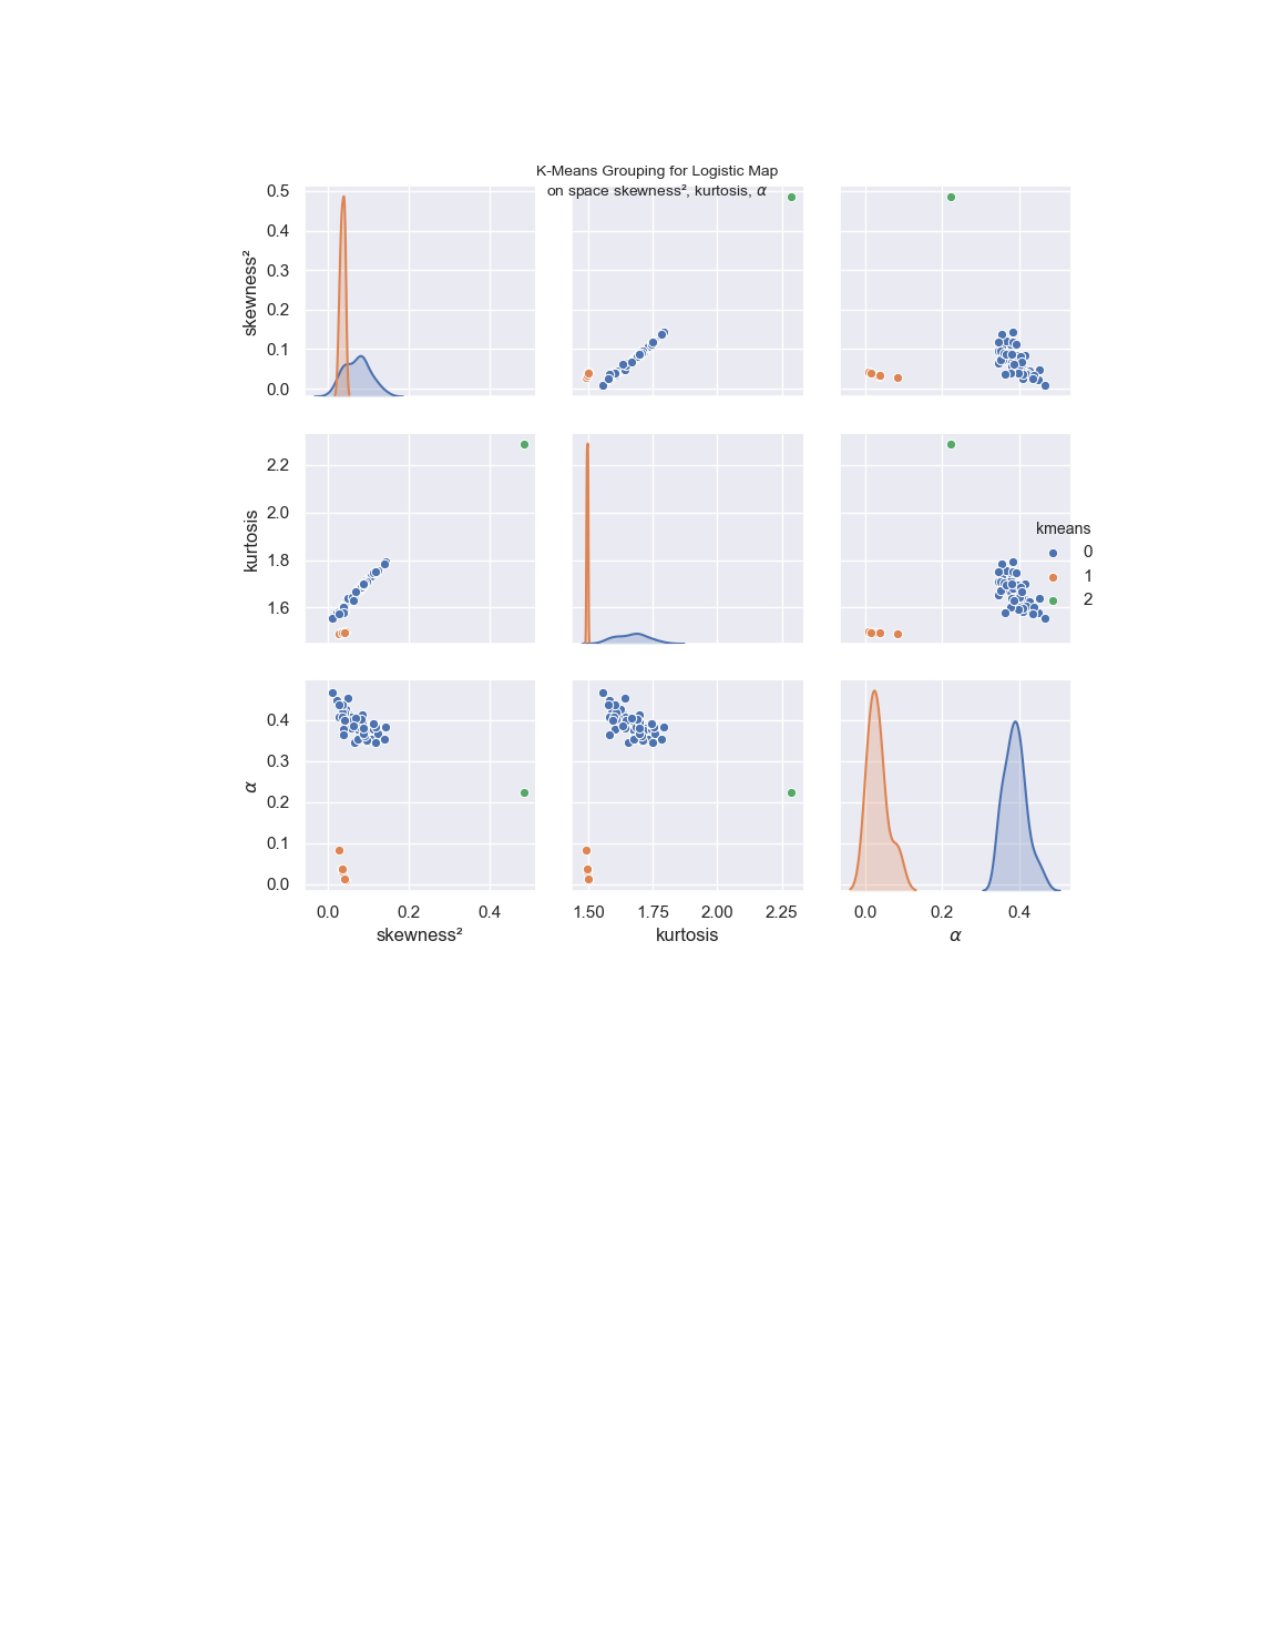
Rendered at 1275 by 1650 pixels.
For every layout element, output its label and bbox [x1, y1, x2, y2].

picture [206, 150, 1107, 981]
